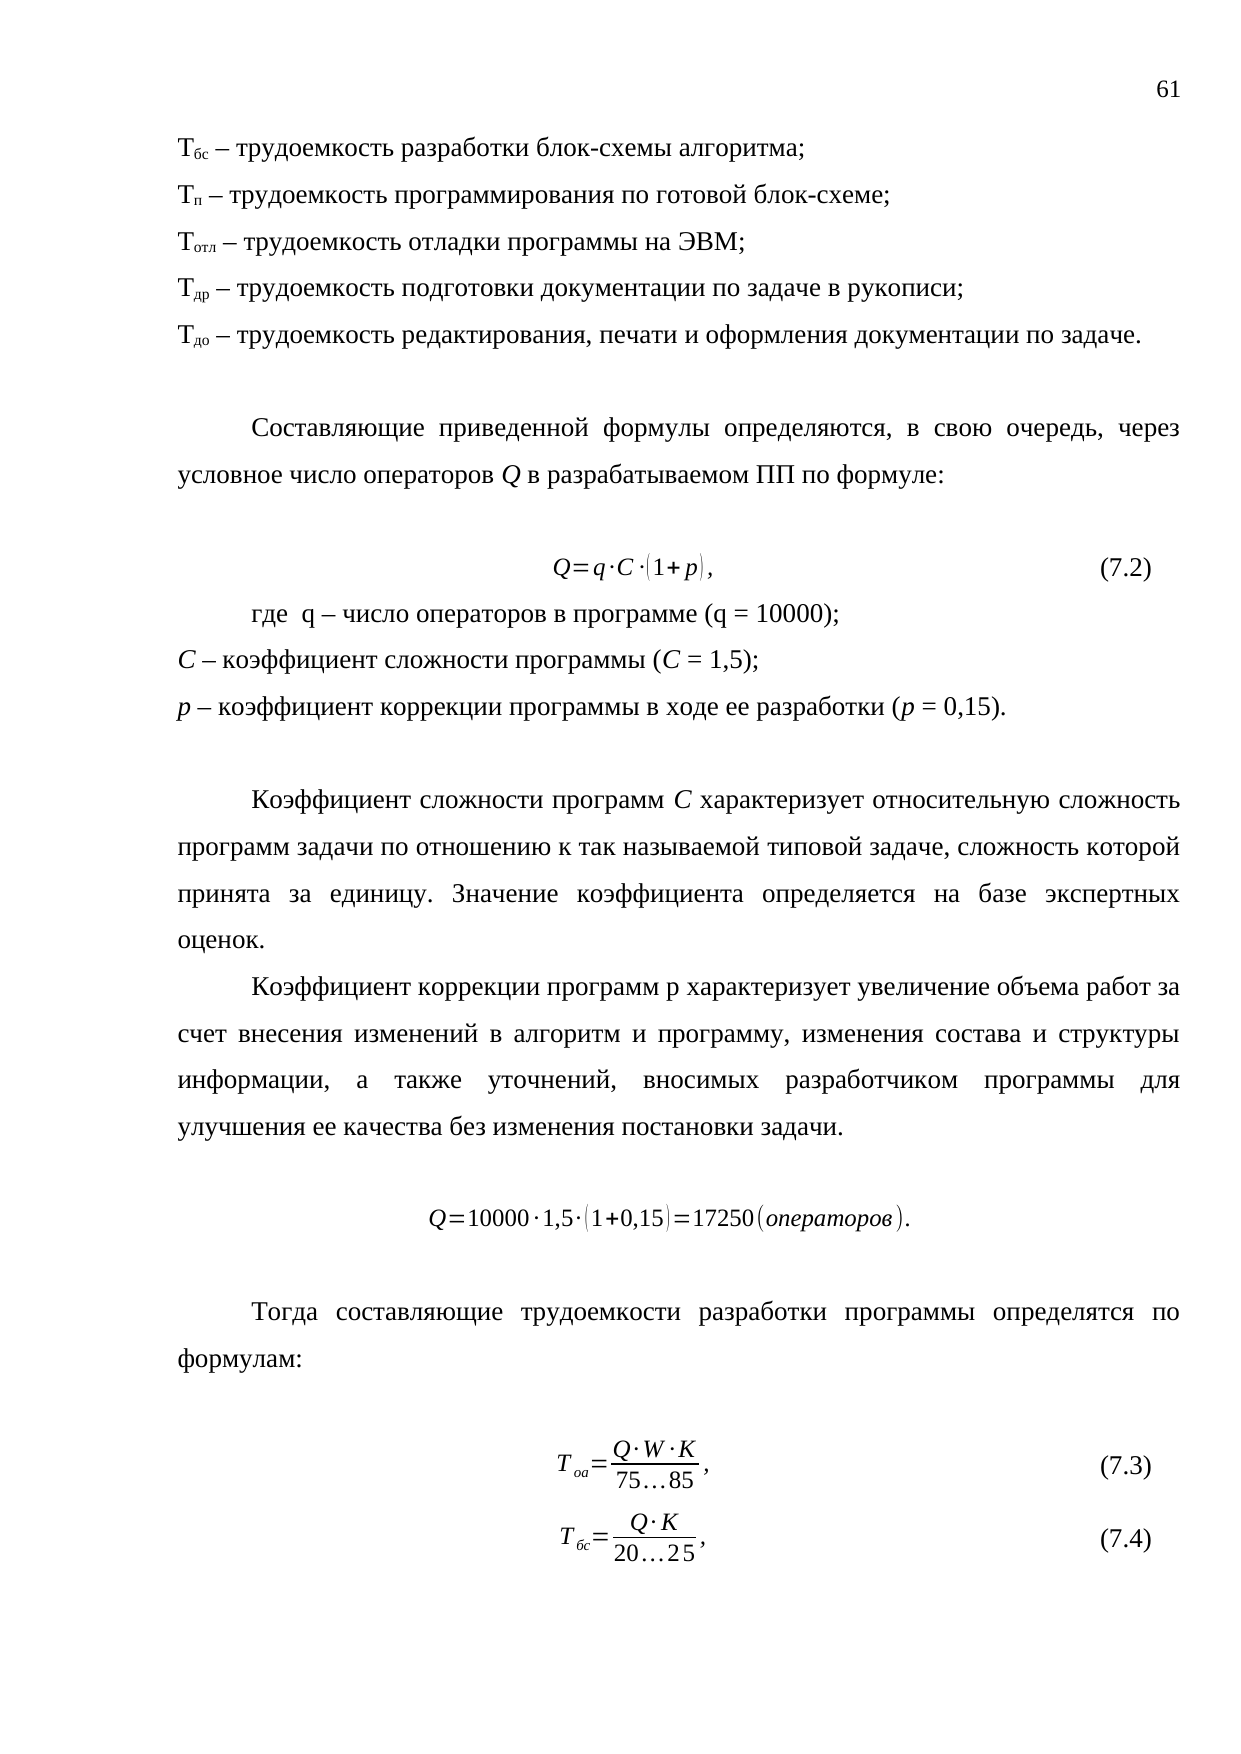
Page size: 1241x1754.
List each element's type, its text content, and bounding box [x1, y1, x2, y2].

text Тп – трудоемкость программирования по готовой блок-схеме; [177, 178, 1181, 209]
text Составляющие приведенной формулы определяются, в свою очередь, через условное число операторов Q в разрабатываемом ПП по формуле: [177, 411, 1181, 489]
table_header (7.2) [1089, 551, 1152, 597]
text Тдр – трудоемкость подготовки документации по задаче в рукописи; [177, 271, 1181, 302]
table_cell [177, 1509, 1088, 1582]
text Коэффициент коррекции программ p характеризует увеличение объема работ за счет внесения изменений в алгоритм и программу, изменения состава и структуры информации, а также уточнений, вносимых разработчиком программы для улучшения ее качества без изменения постановки задачи. [177, 970, 1181, 1141]
table_header [177, 1435, 1088, 1508]
table_header [177, 1203, 1152, 1248]
text Тотл – трудоемкость отладки программы на ЭВМ; [177, 224, 1181, 256]
text Тдо – трудоемкость редактирования, печати и оформления документации по задаче. [177, 318, 1181, 349]
text p – коэффициент коррекции программы в ходе ее разработки (р = 0,15). [177, 690, 1181, 721]
table_cell (7.4) [1089, 1509, 1152, 1582]
table_header (7.3) [1089, 1435, 1152, 1508]
text С – коэффициент сложности программы (С = 1,5); [177, 643, 1181, 674]
table_header [177, 551, 1088, 597]
text Тогда составляющие трудоемкости разработки программы определятся по формулам: [177, 1295, 1181, 1373]
text где q – число операторов в программе (q = 10000); [177, 597, 1181, 628]
text Коэффициент сложности программ С характеризует относительную сложность программ задачи по отношению к так называемой типовой задаче, сложность которой принята за единицу. Значение коэффициента определяется на базе экспертных оценок. [177, 783, 1181, 954]
text Тбс – трудоемкость разработки блок-схемы алгоритма; [177, 131, 1181, 162]
